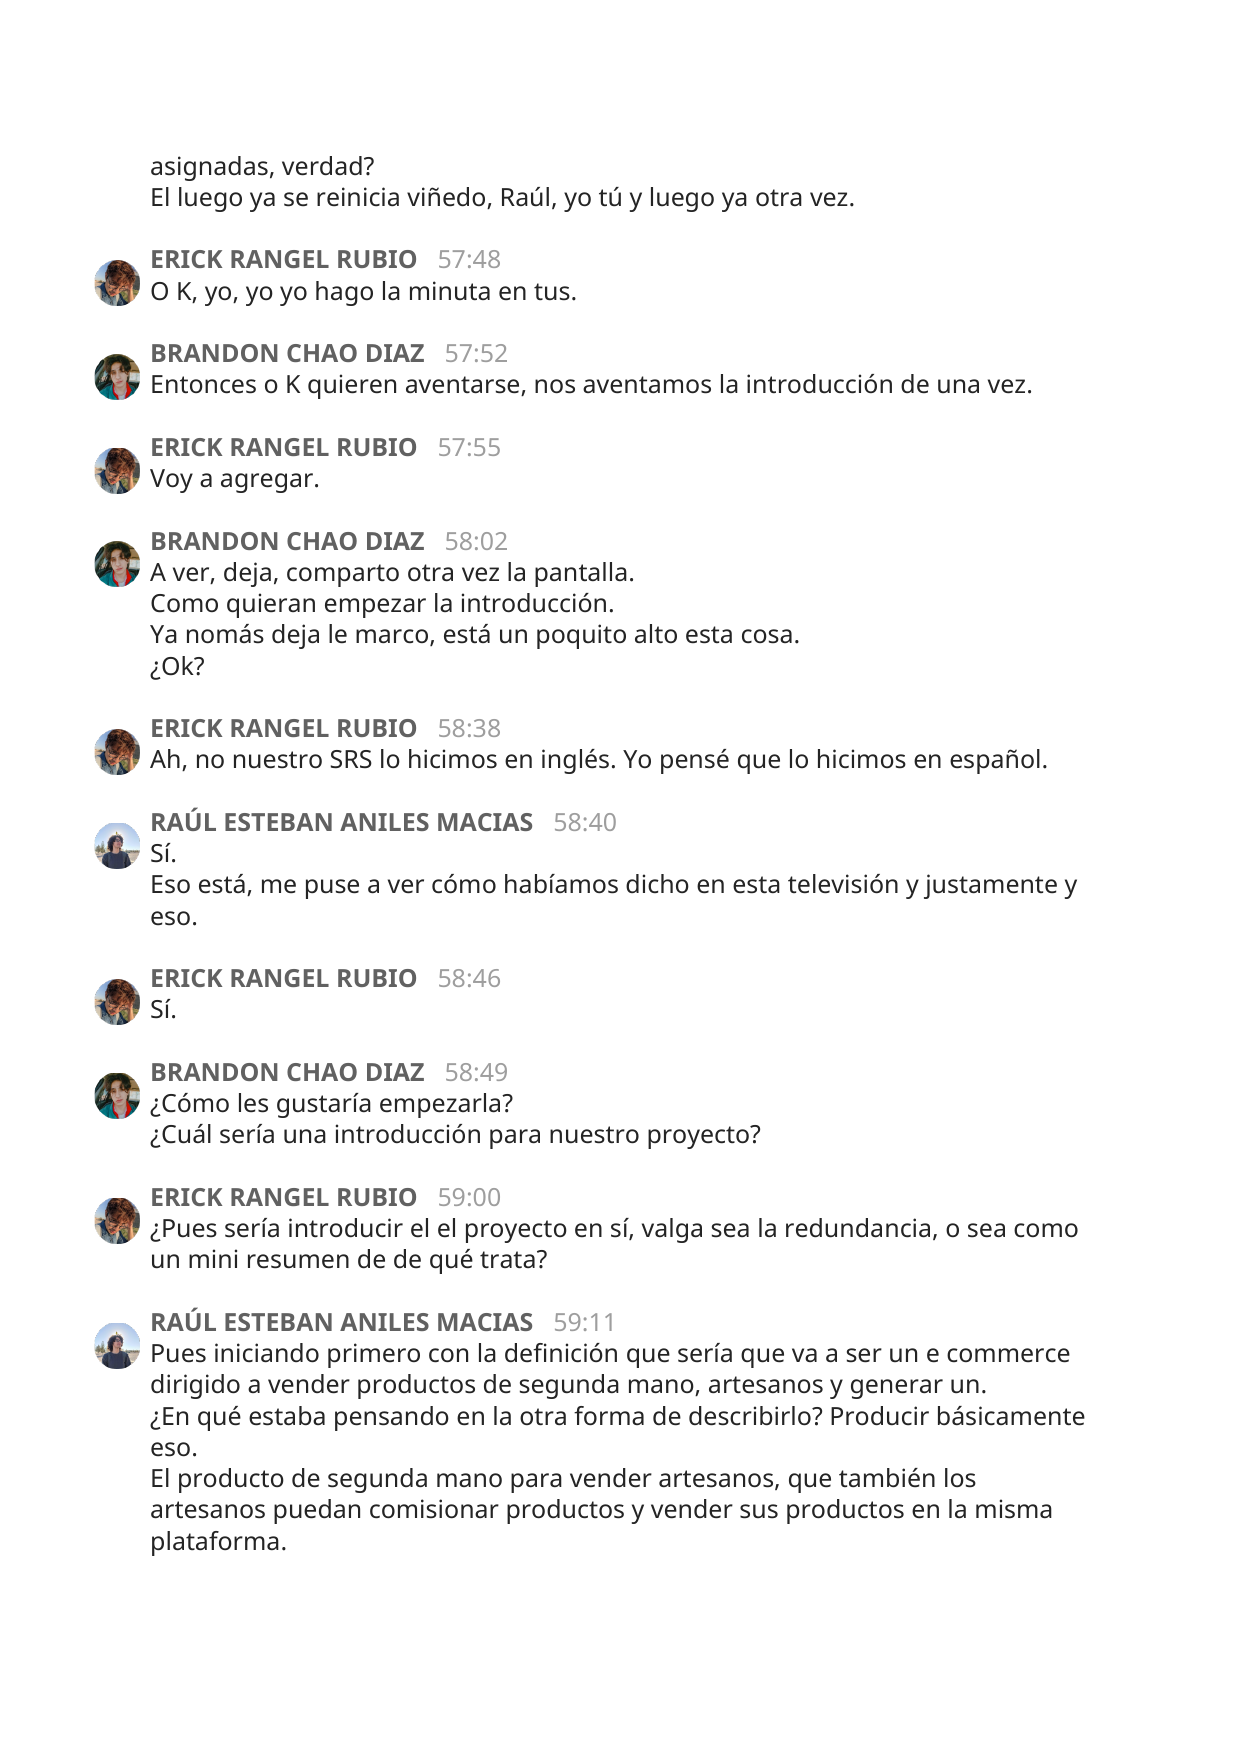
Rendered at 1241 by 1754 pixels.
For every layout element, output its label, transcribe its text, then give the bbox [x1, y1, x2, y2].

text ERICK RANGEL RUBIO 58:38 Ah, no nuestro SRS lo hicimos en inglés. Yo pensé que lo hicimos en español. [150, 681, 1090, 775]
text RAÚL ESTEBAN ANILES MACIAS 59:11 Pues iniciando primero con la definición que sería que va a ser un e commerce dirigido a vender productos de segunda mano, artesanos y generar un. ¿En qué estaba pensando en la otra forma de describirlo? Producir básicamente eso. El producto de segunda mano para vender artesanos, que también los artesanos puedan comisionar productos y vender sus productos en la misma plataforma. [150, 1275, 1090, 1556]
text RAÚL ESTEBAN ANILES MACIAS 58:40 Sí. Eso está, me puse a ver cómo habíamos dicho en esta televisión y justamente y eso. [150, 775, 1090, 931]
text BRANDON CHAO DIAZ 58:02 A ver, deja, comparto otra vez la pantalla. Como quieran empezar la introducción. Ya nomás deja le marco, está un poquito alto esta cosa. ¿Ok? [150, 494, 1090, 681]
picture [94, 729, 140, 775]
text ERICK RANGEL RUBIO 57:48 O K, yo, yo yo hago la minuta en tus. [150, 212, 1090, 306]
text BRANDON CHAO DIAZ 57:52 Entonces o K quieren aventarse, nos aventamos la introducción de una vez. [150, 306, 1090, 400]
text ERICK RANGEL RUBIO 59:00 ¿Pues sería introducir el el proyecto en sí, valga sea la redundancia, o sea como un mini resumen de de qué trata? [150, 1150, 1090, 1275]
text ERICK RANGEL RUBIO 58:46 Sí. [150, 931, 1090, 1025]
picture [94, 1073, 140, 1119]
picture [94, 448, 140, 494]
picture [94, 354, 140, 400]
picture [94, 260, 140, 306]
picture [94, 1198, 140, 1244]
text ERICK RANGEL RUBIO 57:55 Voy a agregar. [150, 400, 1090, 494]
picture [94, 541, 140, 587]
picture [94, 823, 140, 869]
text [150, 150, 1090, 212]
picture [94, 979, 140, 1025]
picture [94, 1323, 140, 1369]
text BRANDON CHAO DIAZ 58:49 ¿Cómo les gustaría empezarla? ¿Cuál sería una introducción para nuestro proyecto? [150, 1025, 1090, 1150]
